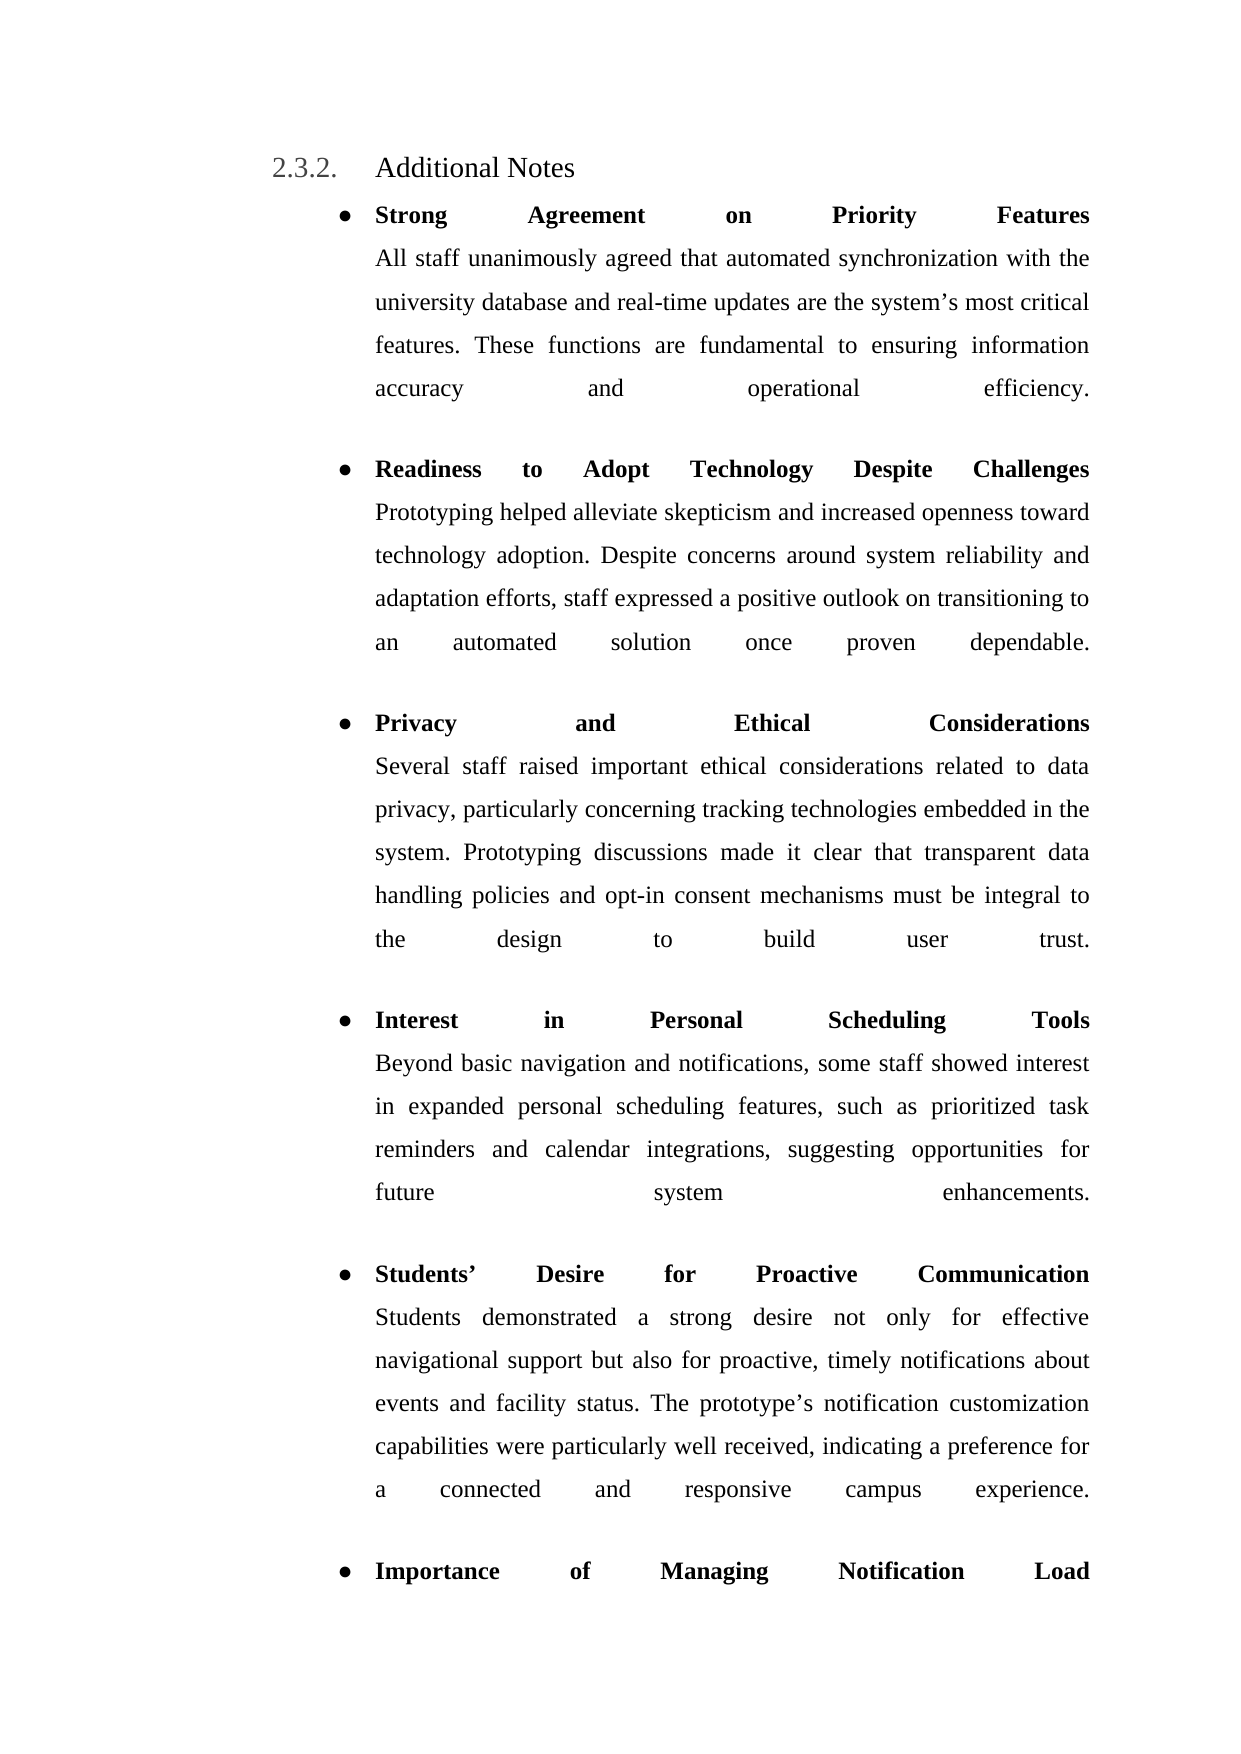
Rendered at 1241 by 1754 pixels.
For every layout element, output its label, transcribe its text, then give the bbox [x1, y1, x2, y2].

list Strong Agreement on Priority Features All staff unanimously agreed that automated synchronization with the university database and real-time updates are the system’s most critical features. These functions are fundamental to ensuring information accuracy and operational efficiency. [337, 200, 1090, 441]
list Interest in Personal Scheduling Tools Beyond basic navigation and notifications, some staff showed interest in expanded personal scheduling features, such as prioritized task reminders and calendar integrations, suggesting opportunities for future system enhancements. [337, 1005, 1090, 1246]
list Students’ Desire for Proactive Communication Students demonstrated a strong desire not only for effective navigational support but also for proactive, timely notifications about events and facility status. The prototype’s notification customization capabilities were particularly well received, indicating a preference for a connected and responsive campus experience. [337, 1259, 1090, 1543]
list Readiness to Adopt Technology Despite Challenges Prototyping helped alleviate skepticism and increased openness toward technology adoption. Despite concerns around system reliability and adaptation efforts, staff expressed a positive outlook on transitioning to an automated solution once proven dependable. [337, 454, 1090, 695]
list Privacy and Ethical Considerations Several staff raised important ethical considerations related to data privacy, particularly concerning tracking technologies embedded in the system. Prototyping discussions made it clear that transparent data handling policies and opt-in consent mechanisms must be integral to the design to build user trust. [337, 708, 1090, 992]
subtitle Additional Notes [337, 150, 1090, 183]
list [337, 1556, 1090, 1584]
